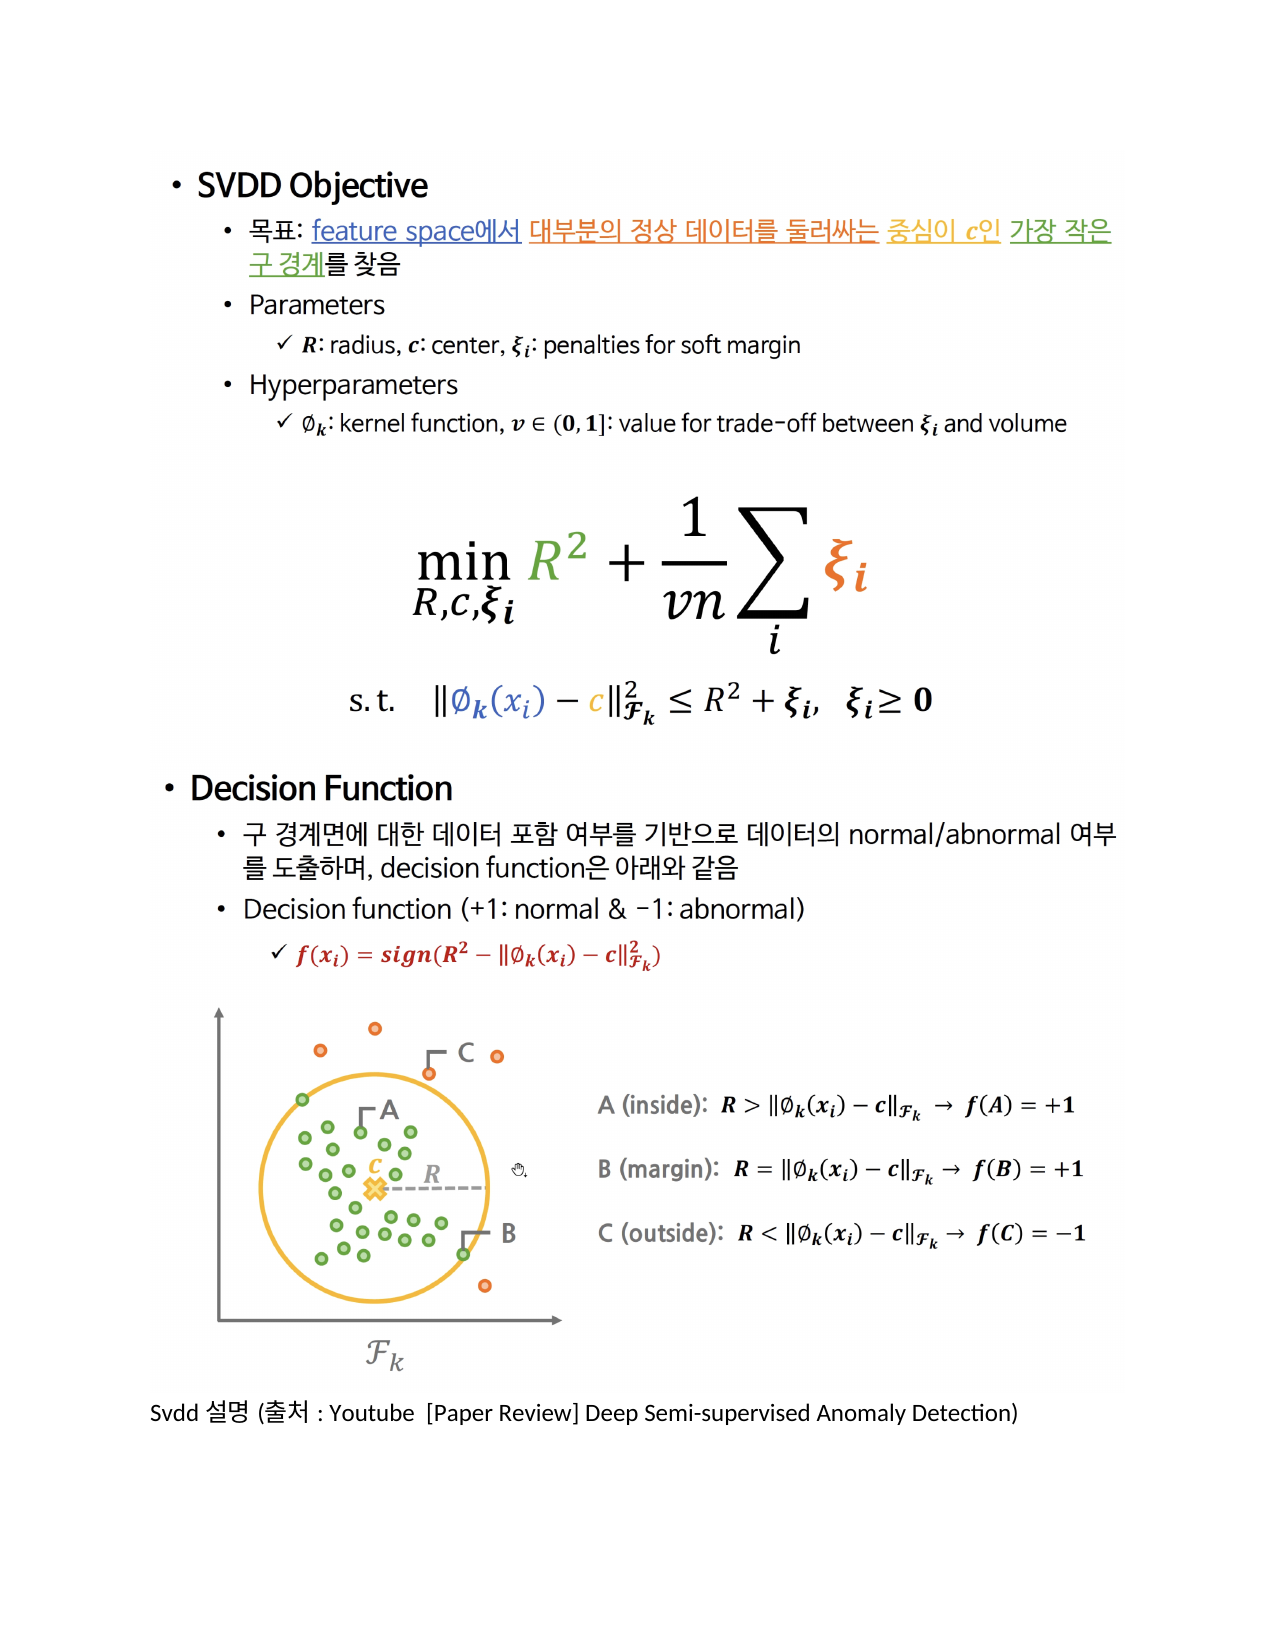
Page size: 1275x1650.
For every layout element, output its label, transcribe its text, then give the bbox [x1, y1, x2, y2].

text Svdd 설명 (출처 : Youtube [Paper Review] Deep Semi-supervised Anomaly Detection) [150, 1393, 1125, 1429]
picture [150, 150, 1125, 1393]
